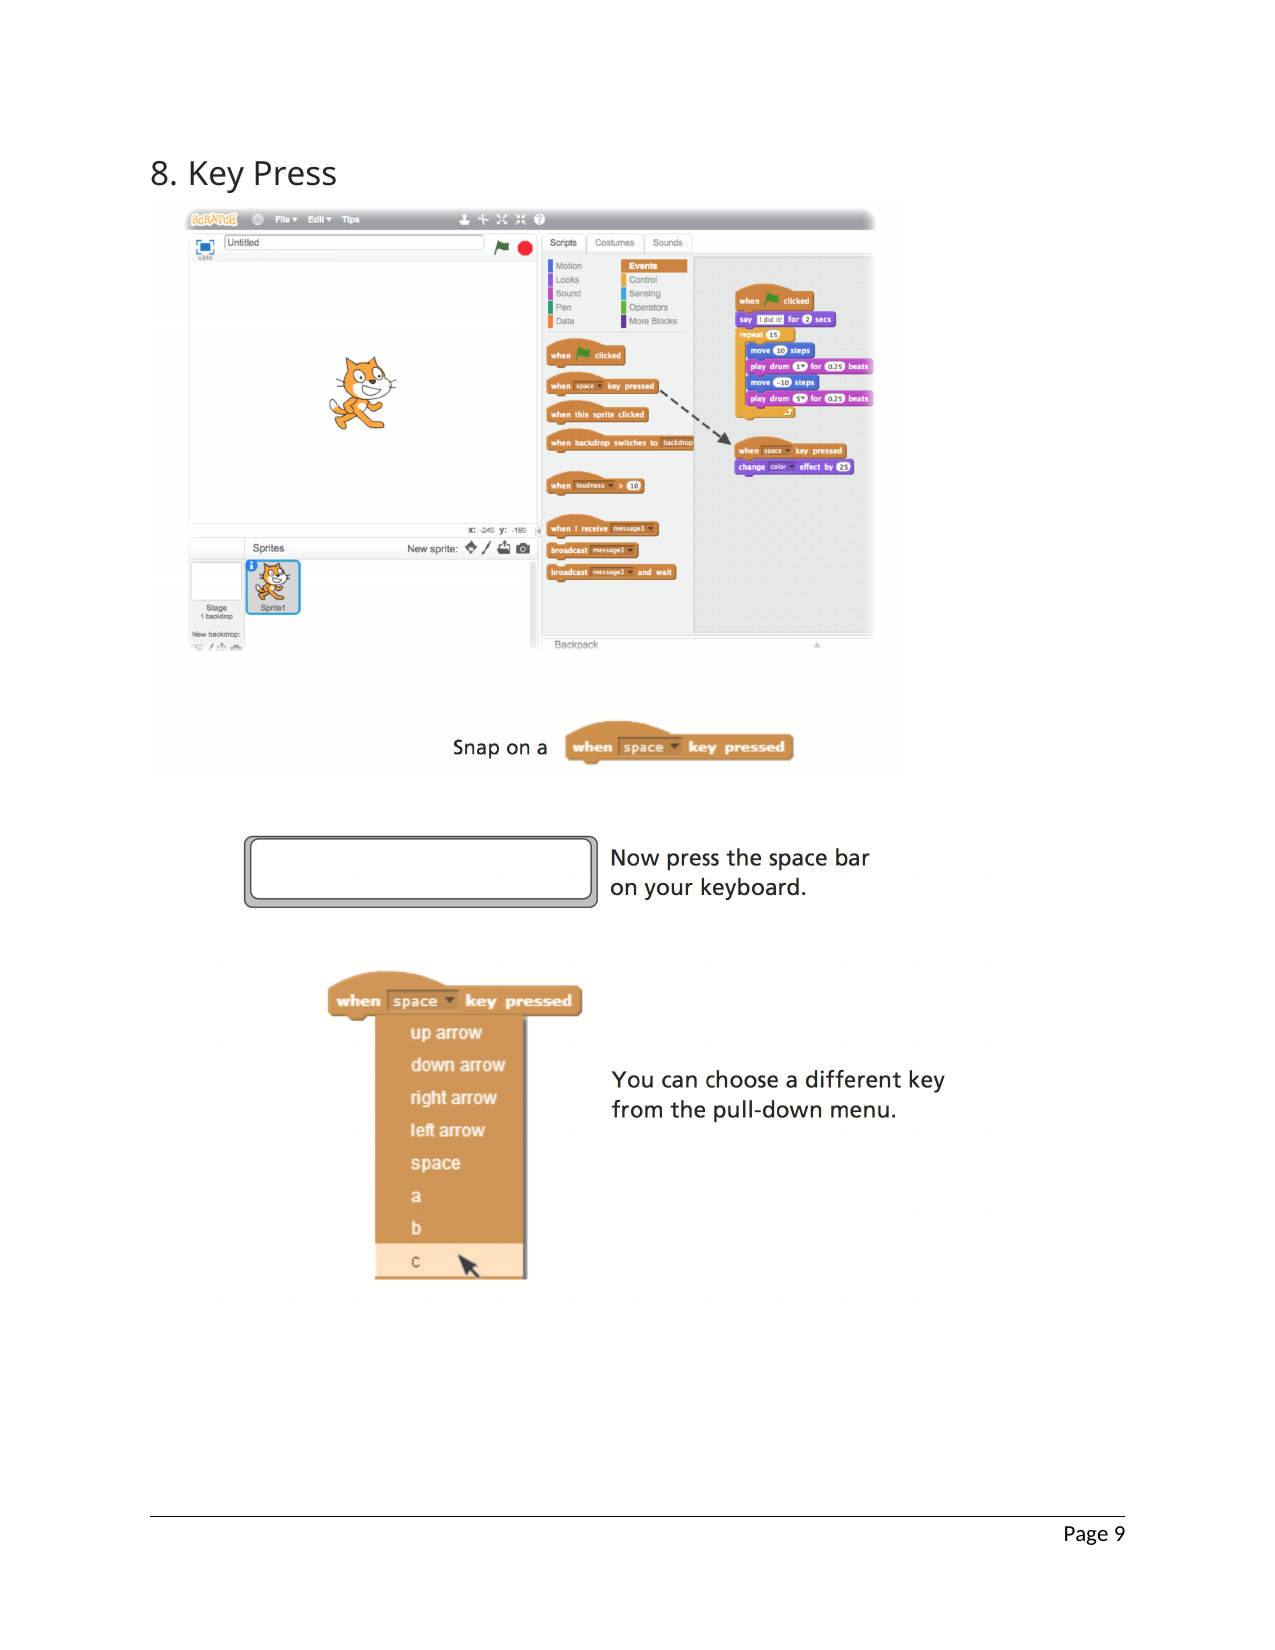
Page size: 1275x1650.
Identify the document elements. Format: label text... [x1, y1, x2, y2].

subtitle Key Press [150, 150, 1125, 195]
picture [150, 793, 987, 1300]
picture [150, 198, 900, 775]
